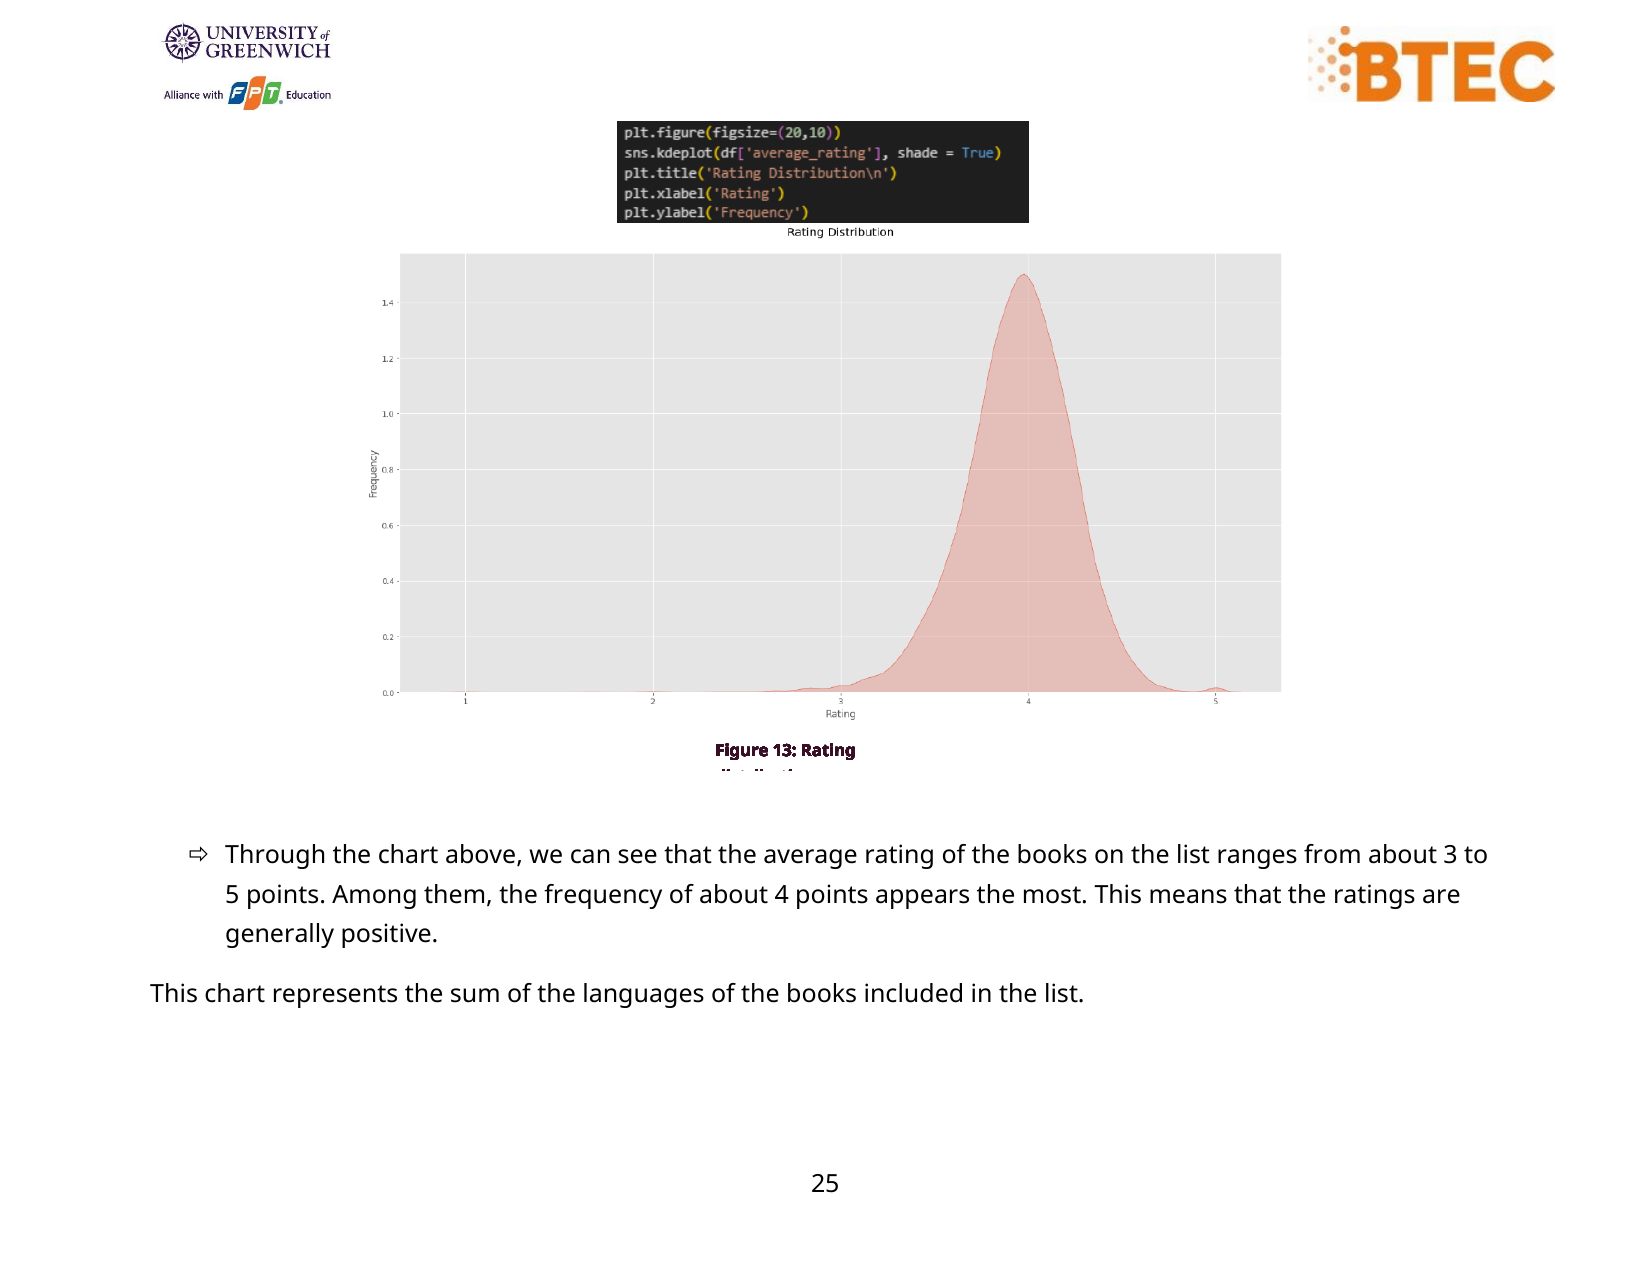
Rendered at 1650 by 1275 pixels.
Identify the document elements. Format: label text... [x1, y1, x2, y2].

picture [363, 121, 1287, 722]
picture [150, 9, 343, 121]
text This chart represents the sum of the languages of the books included in the list. [150, 975, 1500, 1009]
list Through the chart above, we can see that the average rating of the books on the list ranges from about 3 to 5 points. Among them, the frequency of about 4 points appears the most. This means that the ratings are generally positive. [187, 837, 1500, 949]
picture [1307, 26, 1555, 102]
